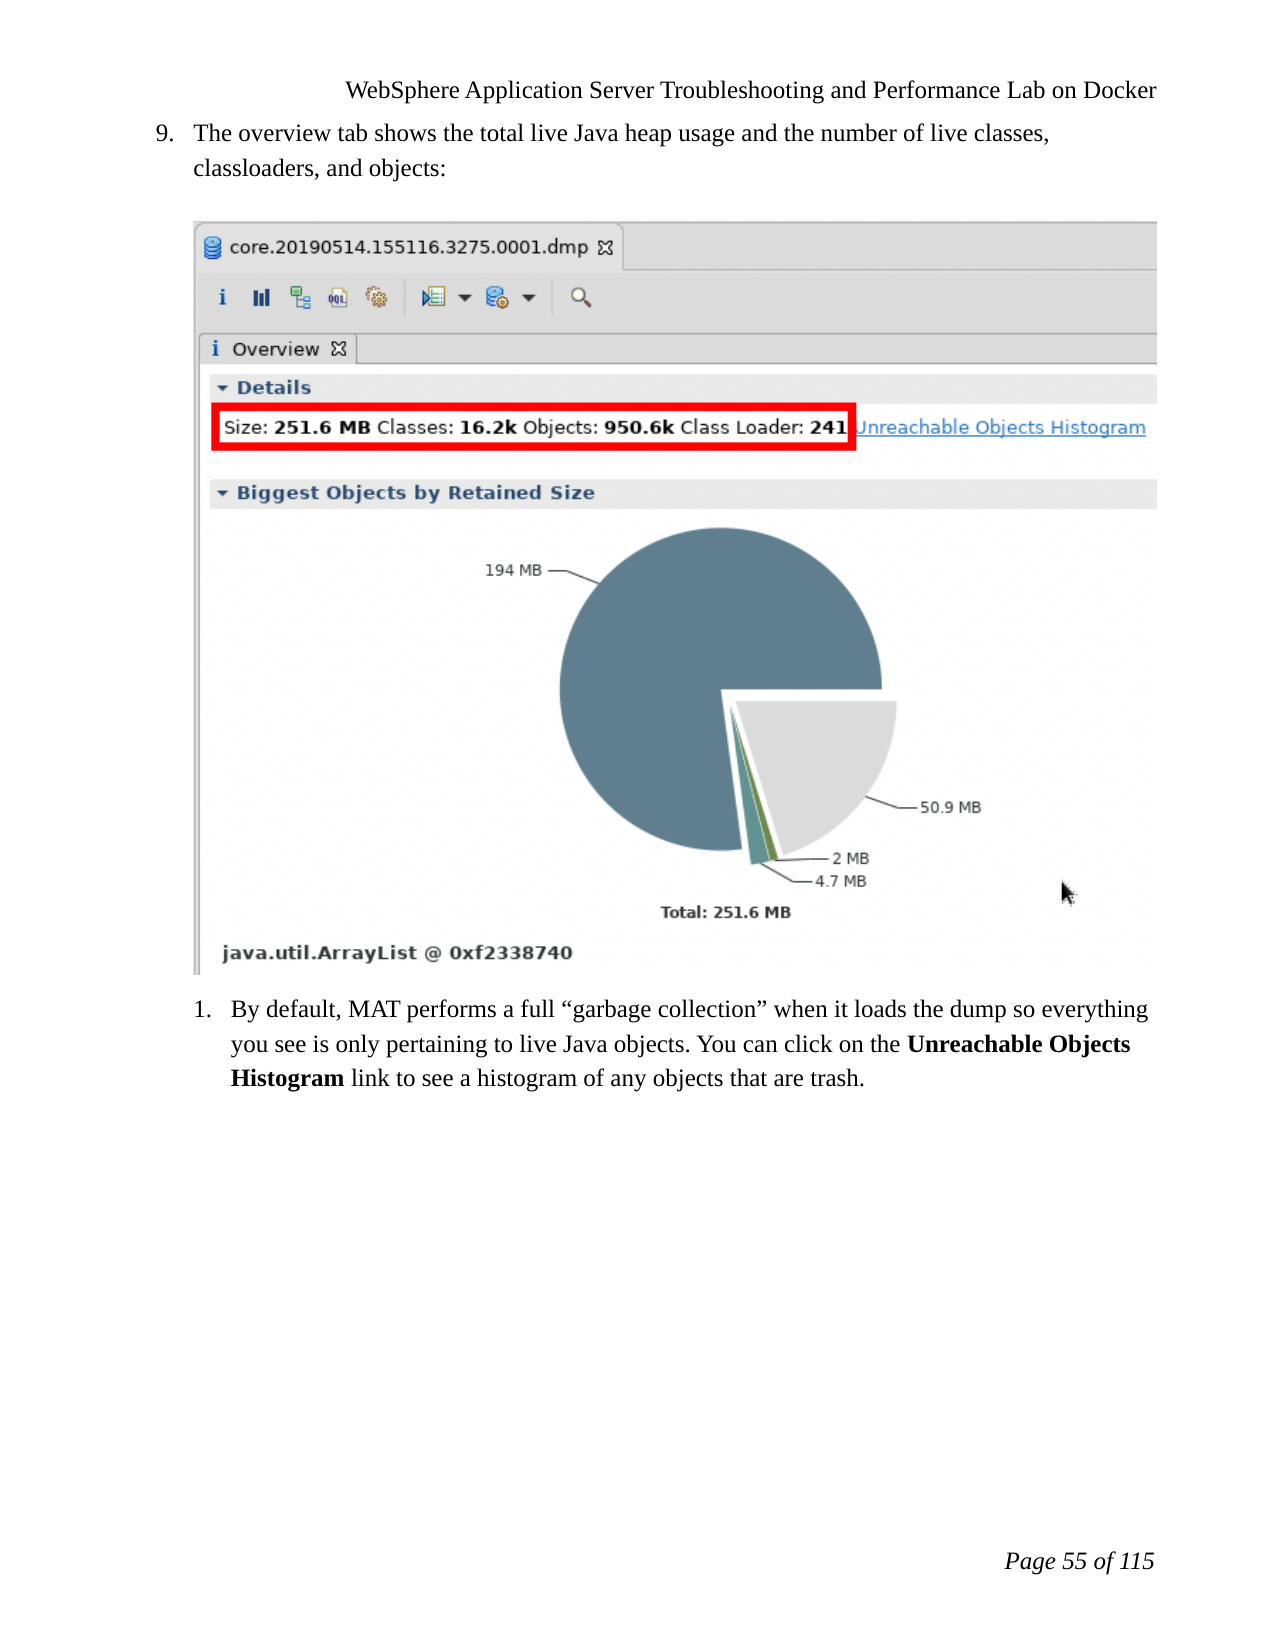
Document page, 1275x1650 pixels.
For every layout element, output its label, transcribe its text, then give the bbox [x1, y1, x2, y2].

list By default, MAT performs a full “garbage collection” when it loads the dump so everything you see is only pertaining to live Java objects. You can click on the Unreachable Objects Histogram link to see a histogram of any objects that are trash. [193, 994, 1157, 1092]
picture [193, 221, 1157, 975]
